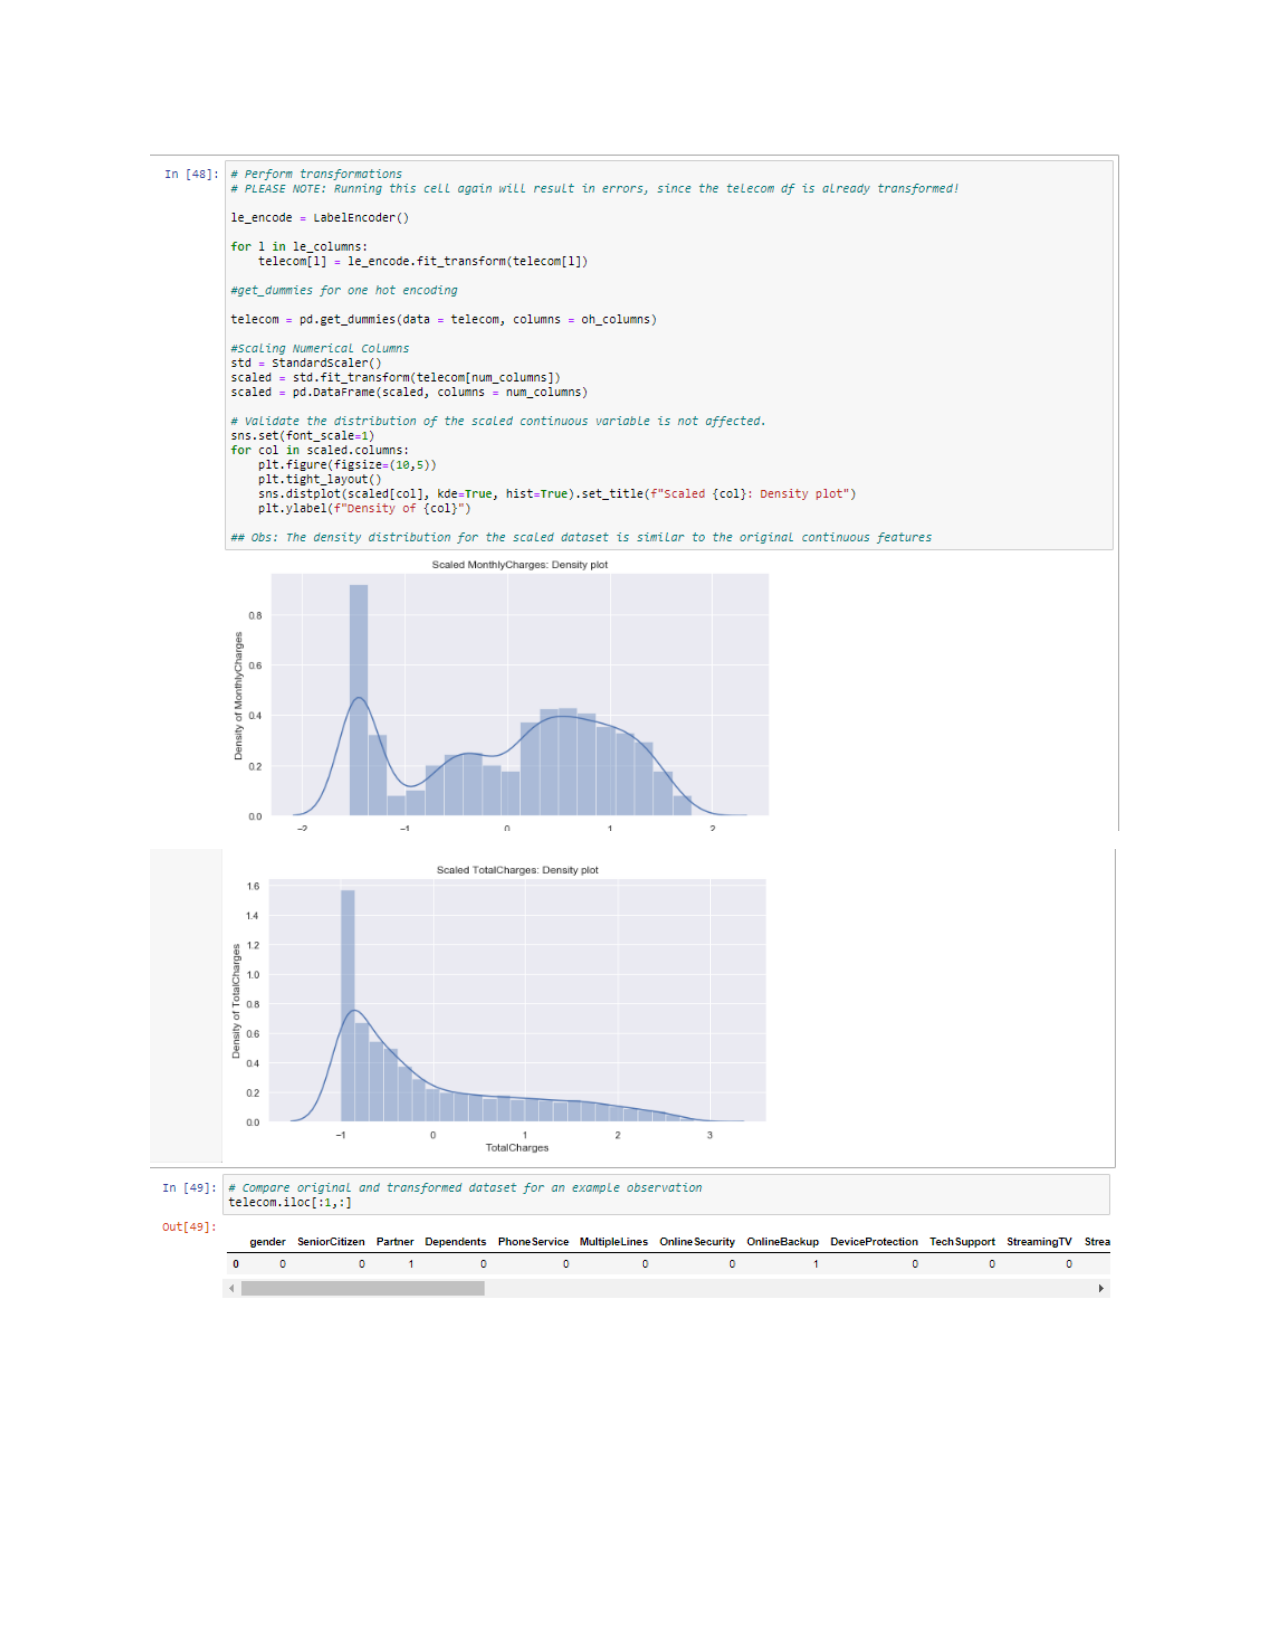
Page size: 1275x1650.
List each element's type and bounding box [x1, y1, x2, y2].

picture [150, 150, 1125, 831]
picture [150, 849, 1125, 1299]
